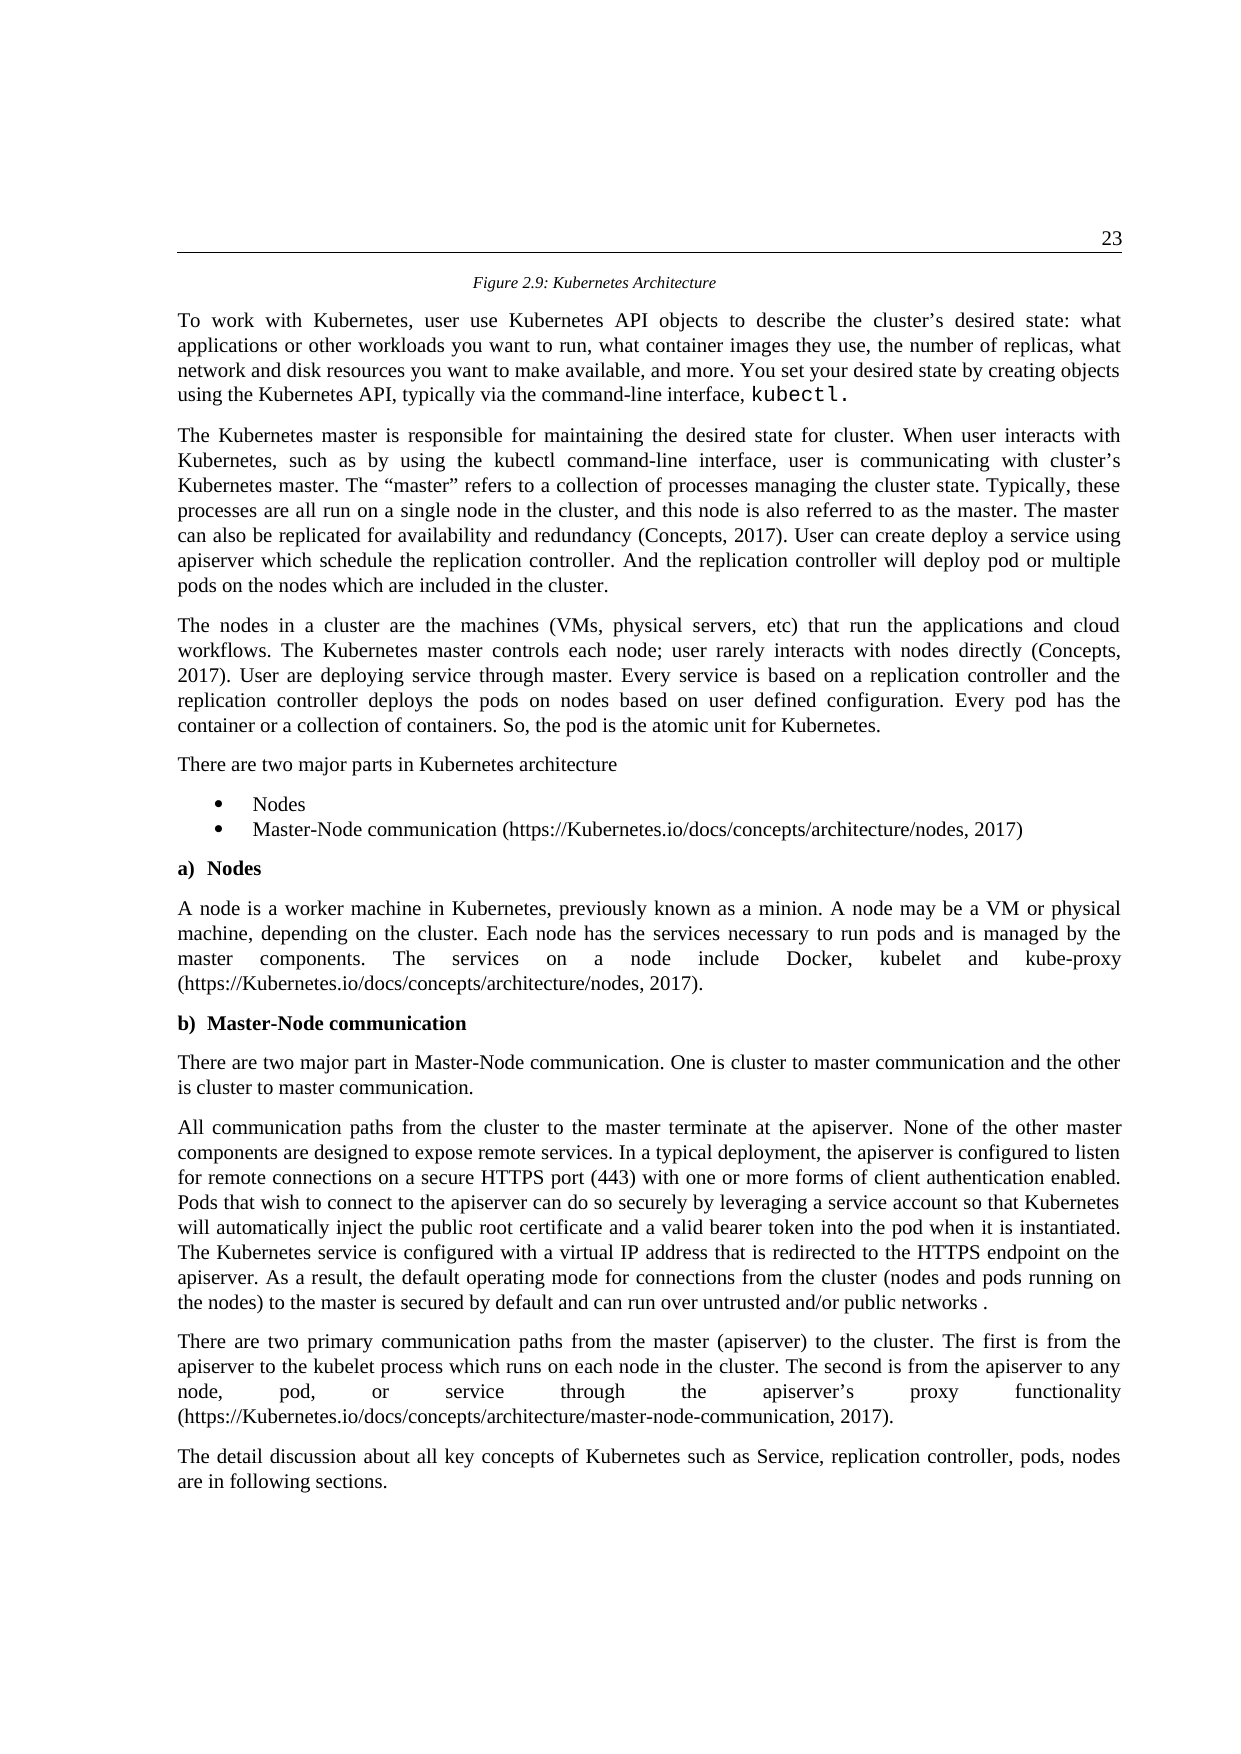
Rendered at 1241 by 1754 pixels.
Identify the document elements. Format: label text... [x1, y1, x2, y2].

subtitle Master-Node communication [177, 1009, 1122, 1034]
list Master-Node communication (https://Kubernetes.io/docs/concepts/architecture/nodes, 2017) [215, 816, 1122, 841]
subtitle Nodes [177, 855, 1122, 880]
text The Kubernetes master is responsible for maintaining the desired state for cluster. When user interacts with Kubernetes, such as by using the kubectl command-line interface, user is communicating with cluster’s Kubernetes master. The “master” refers to a collection of processes managing the cluster state. Typically, these processes are all run on a single node in the cluster, and this node is also referred to as the master. The master can also be replicated for availability and redundancy (Concepts, 2017). User can create deploy a service using apiserver which schedule the replication controller. And the replication controller will deploy pod or multiple pods on the nodes which are included in the cluster. [177, 422, 1122, 597]
text All communication paths from the cluster to the master terminate at the apiserver. None of the other master components are designed to expose remote services. In a typical deployment, the apiserver is configured to listen for remote connections on a secure HTTPS port (443) with one or more forms of client authentication enabled. Pods that wish to connect to the apiserver can do so securely by leveraging a service account so that Kubernetes will automatically inject the public root certificate and a valid bearer token into the pod when it is instantiated. The Kubernetes service is configured with a virtual IP address that is redirected to the HTTPS endpoint on the apiserver. As a result, the default operating mode for connections from the cluster (nodes and pods running on the nodes) to the master is secured by default and can run over untrusted and/or public networks . [177, 1114, 1122, 1314]
text There are two major parts in Kubernetes architecture [177, 751, 1122, 776]
text Figure 2.9: Kubernetes Architecture [399, 267, 1122, 292]
text To work with Kubernetes, user use Kubernetes API objects to describe the cluster’s desired state: what applications or other workloads you want to run, what container images they use, the number of replicas, what network and disk resources you want to make available, and more. You set your desired state by creating objects using the Kubernetes API, typically via the command-line interface, kubectl. [177, 307, 1122, 407]
text The detail discussion about all key concepts of Kubernetes such as Service, replication controller, pods, nodes are in following sections. [177, 1443, 1122, 1493]
text There are two major part in Master-Node communication. One is cluster to master communication and the other is cluster to master communication. [177, 1049, 1122, 1099]
text A node is a worker machine in Kubernetes, previously known as a minion. A node may be a VM or physical machine, depending on the cluster. Each node has the services necessary to run pods and is managed by the master components. The services on a node include Docker, kubelet and kube-proxy (https://Kubernetes.io/docs/concepts/architecture/nodes, 2017). [177, 895, 1122, 995]
text The nodes in a cluster are the machines (VMs, physical servers, etc) that run the applications and cloud workflows. The Kubernetes master controls each node; user rarely interacts with nodes directly (Concepts, 2017). User are deploying service through master. Every service is based on a replication controller and the replication controller deploys the pods on nodes based on user defined configuration. Every pod has the container or a collection of containers. So, the pod is the atomic unit for Kubernetes. [177, 612, 1122, 737]
list Nodes [215, 791, 1122, 816]
text There are two primary communication paths from the master (apiserver) to the cluster. The first is from the apiserver to the kubelet process which runs on each node in the cluster. The second is from the apiserver to any node, pod, or service through the apiserver’s proxy functionality (https://Kubernetes.io/docs/concepts/architecture/master-node-communication, 2017). [177, 1328, 1122, 1428]
